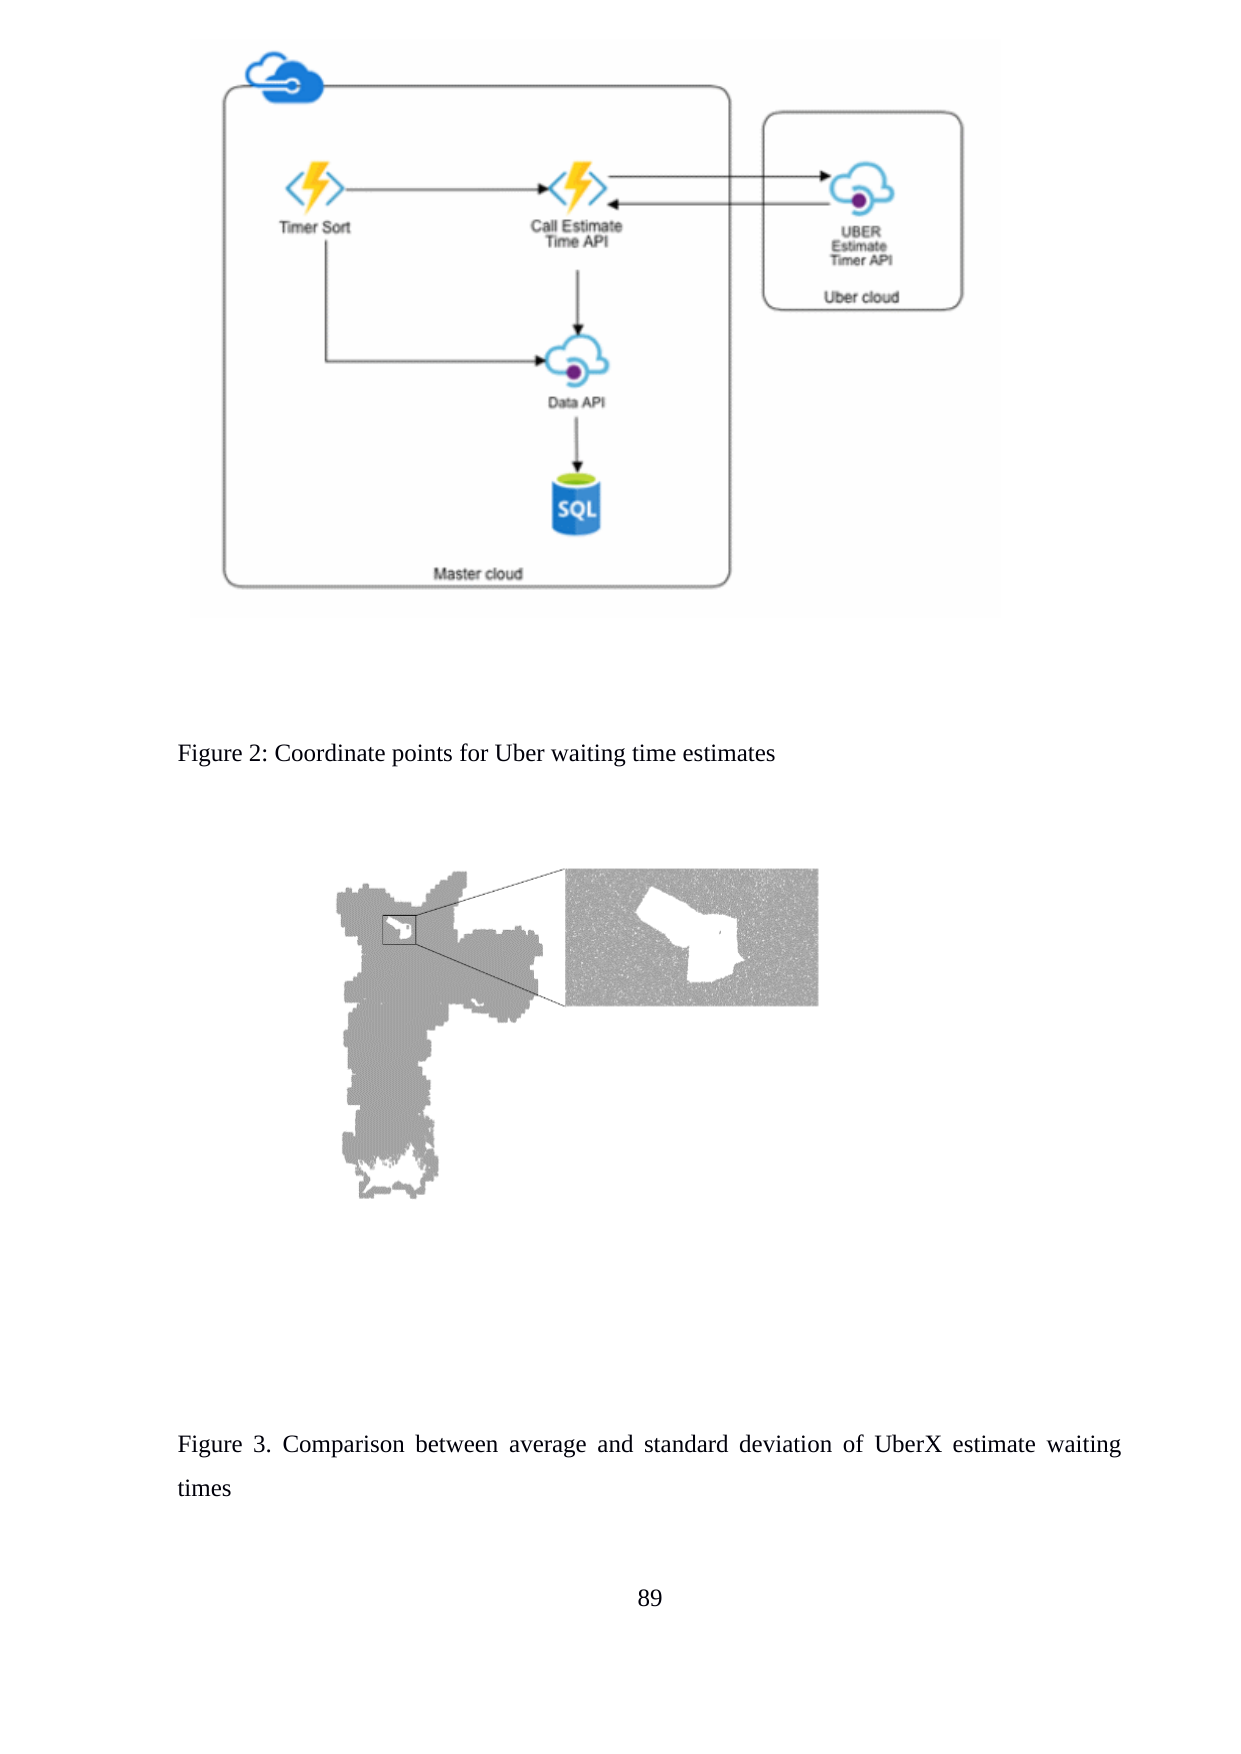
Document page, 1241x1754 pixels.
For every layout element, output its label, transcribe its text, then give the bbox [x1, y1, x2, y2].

picture [177, 781, 838, 1243]
picture [189, 39, 1001, 618]
text Figure 2: Coordinate points for Uber waiting time estimates [177, 738, 1122, 767]
text Figure 3. Comparison between average and standard deviation of UberX estimate waiting times [177, 1429, 1122, 1501]
